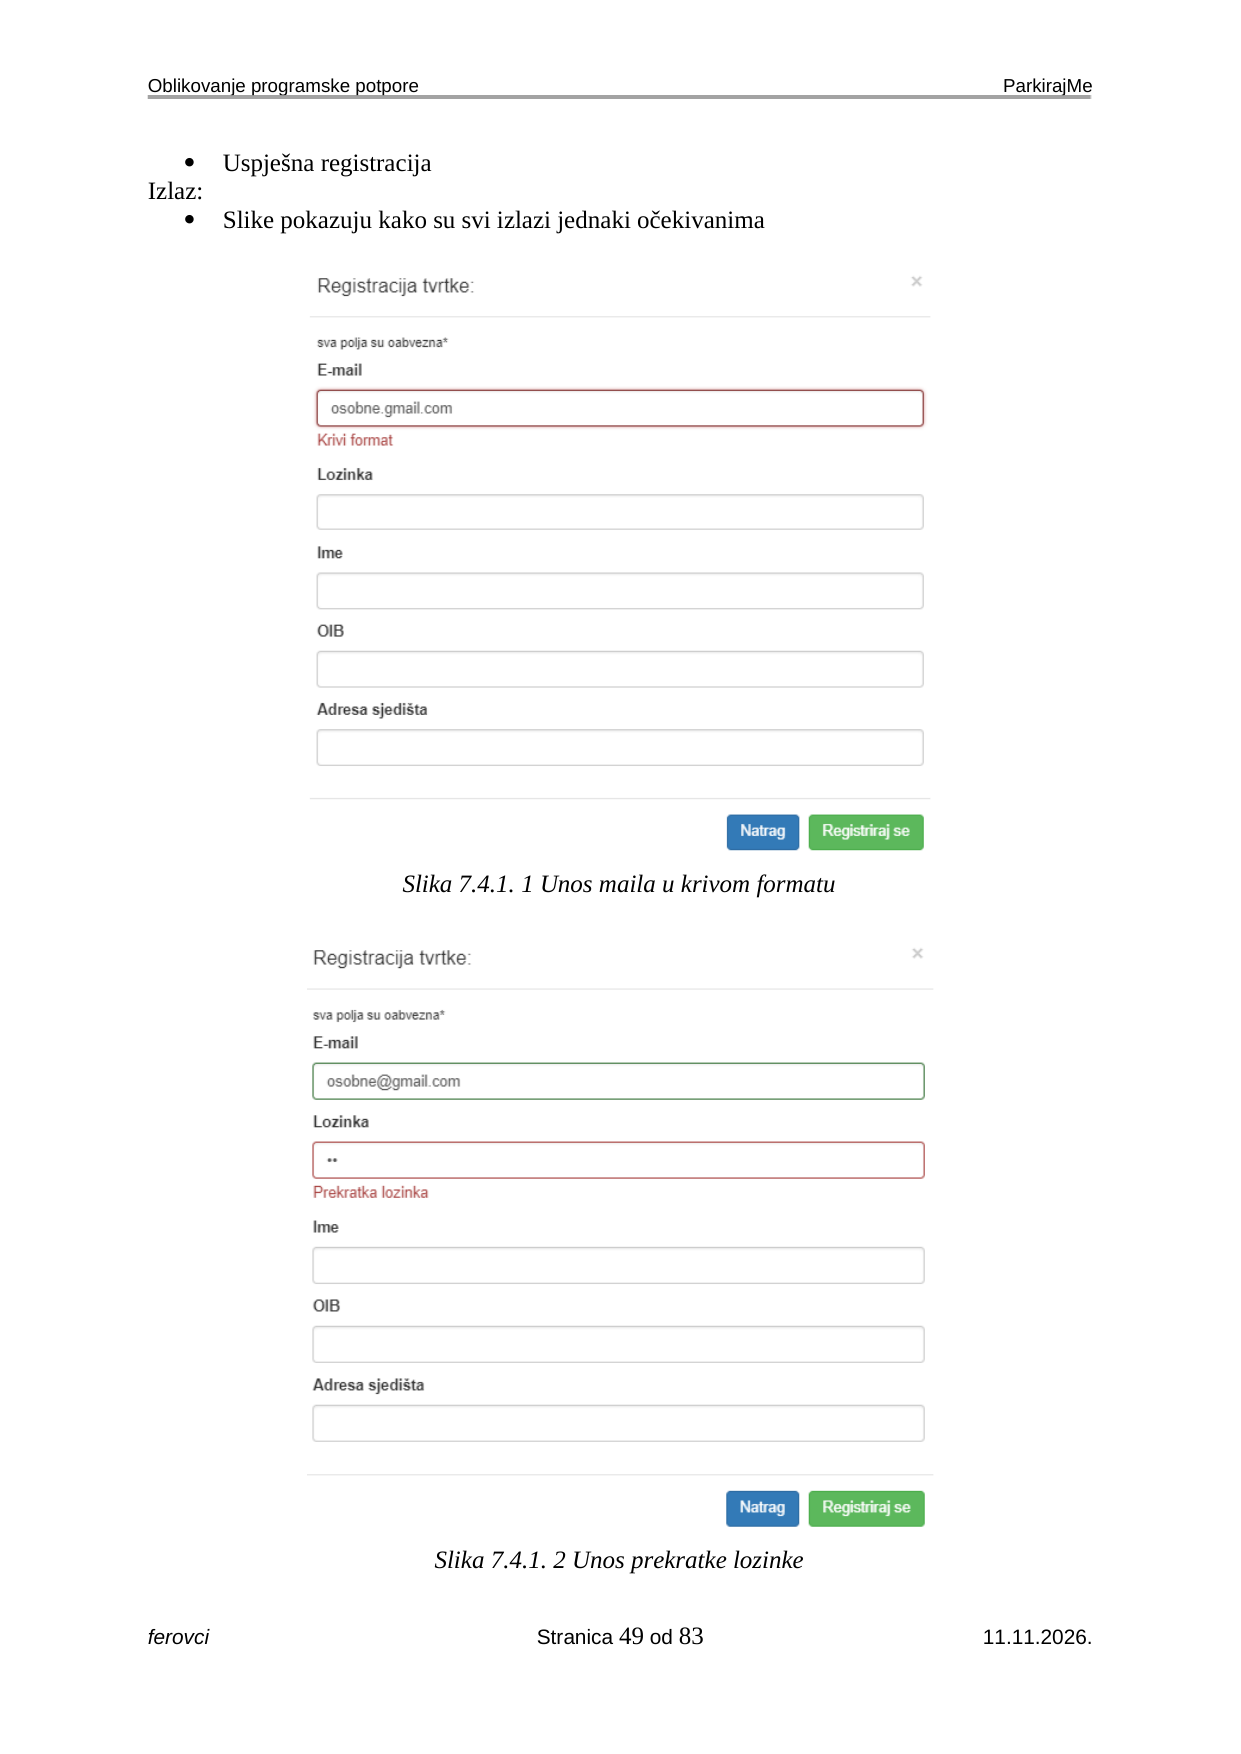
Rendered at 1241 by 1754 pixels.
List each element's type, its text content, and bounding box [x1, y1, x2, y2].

picture [309, 262, 931, 857]
text Slika 7.4.1. 1 Unos maila u krivom formatu [148, 869, 1093, 898]
text Slika 7.4.1. 2 Unos prekratke lozinke [148, 1545, 1093, 1574]
text Izlaz: [148, 176, 1093, 205]
list Slike pokazuju kako su svi izlazi jednaki očekivanima [185, 205, 1093, 234]
picture [147, 95, 1092, 99]
list Uspješna registracija [185, 148, 1093, 176]
picture [307, 938, 934, 1533]
